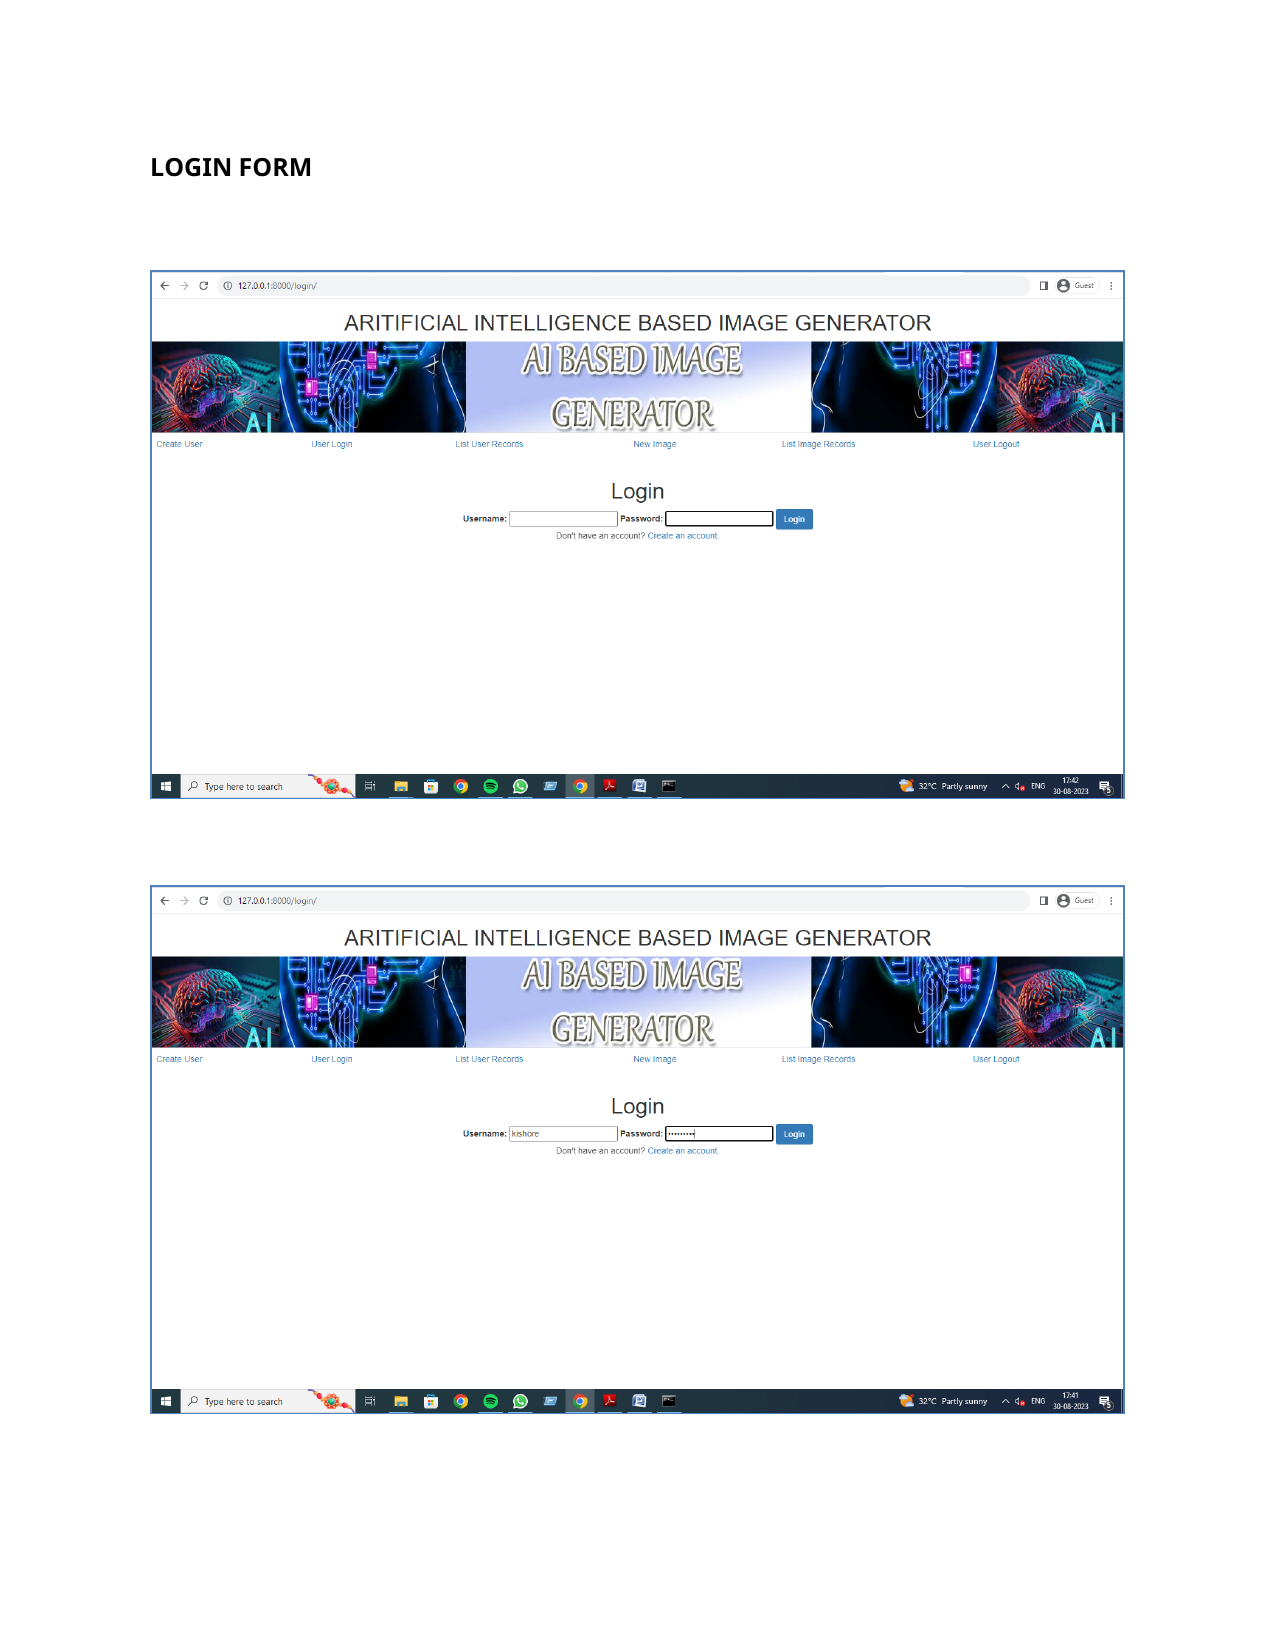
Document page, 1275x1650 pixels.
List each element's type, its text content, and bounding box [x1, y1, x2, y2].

picture [152, 887, 1123, 1413]
picture [152, 272, 1123, 798]
text LOGIN FORM [150, 150, 1125, 184]
